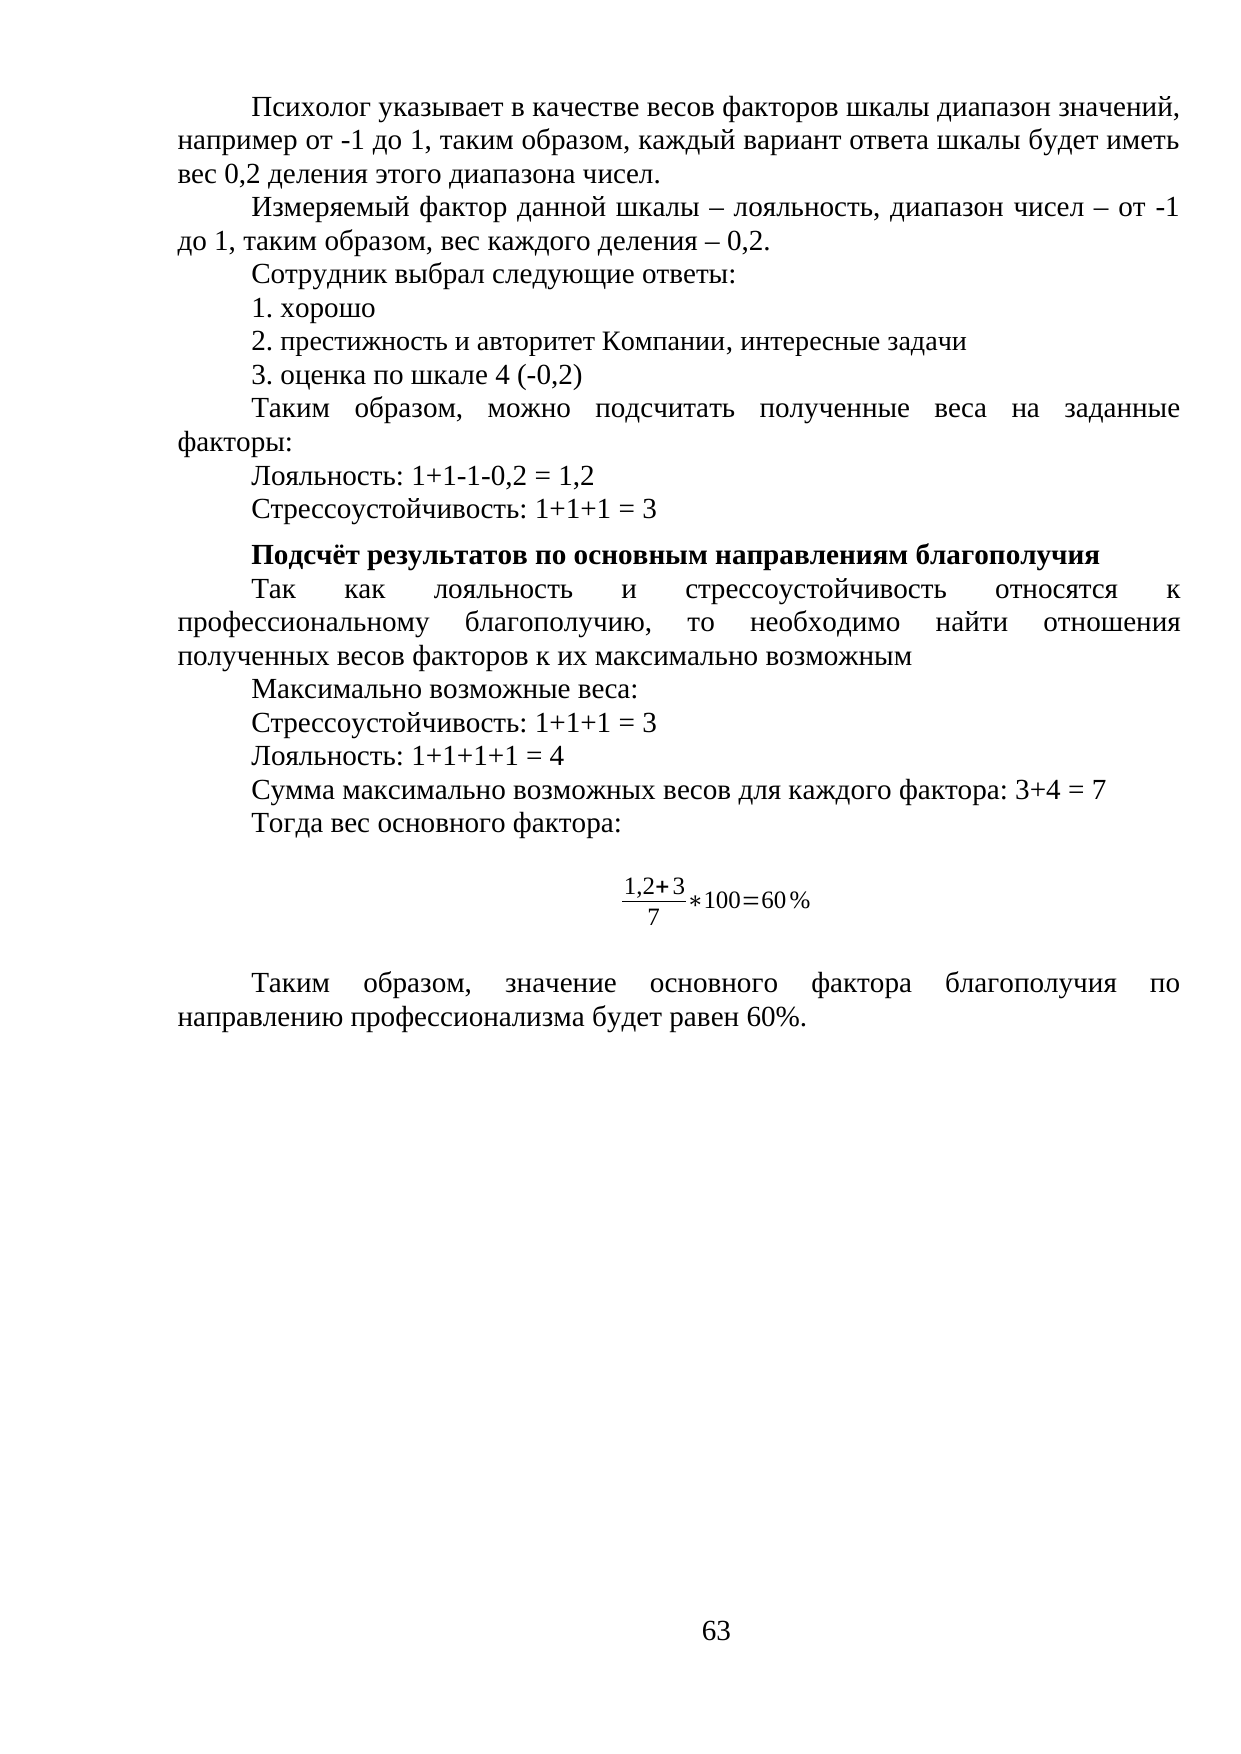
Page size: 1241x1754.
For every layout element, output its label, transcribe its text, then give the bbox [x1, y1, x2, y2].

text Таким образом, можно подсчитать полученные веса на заданные факторы: [177, 391, 1181, 458]
text Лояльность: 1+1-1-0,2 = 1,2 [177, 458, 1181, 491]
text 2. престижность и авторитет Компании, интересные задачи [177, 323, 1181, 357]
text Таким образом, значение основного фактора благополучия по направлению профессионализма будет равен 60%. [177, 965, 1181, 1032]
text Сотрудник выбрал следующие ответы: [177, 256, 1181, 290]
text Максимально возможные веса: [177, 671, 1181, 705]
text Стрессоустойчивость: 1+1+1 = 3 [177, 491, 1181, 525]
text Подсчёт результатов по основным направлениям благополучия [177, 537, 1181, 571]
text Стрессоустойчивость: 1+1+1 = 3 [177, 705, 1181, 738]
text Лояльность: 1+1+1+1 = 4 [177, 738, 1181, 772]
text Так как лояльность и стрессоустойчивость относятся к профессиональному благополучию, то необходимо найти отношения полученных весов факторов к их максимально возможным [177, 571, 1181, 671]
text 3. оценка по шкале 4 (-0,2) [177, 357, 1181, 391]
text Измеряемый фактор данной шкалы – лояльность, диапазон чисел – от -1 до 1, таким образом, вес каждого деления – 0,2. [177, 189, 1181, 256]
text Тогда вес основного фактора: [177, 806, 1181, 839]
text Психолог указывает в качестве весов факторов шкалы диапазон значений, например от -1 до 1, таким образом, каждый вариант ответа шкалы будет иметь вес 0,2 деления этого диапазона чисел. [177, 89, 1181, 189]
text 1. хорошо [177, 290, 1181, 323]
text Сумма максимально возможных весов для каждого фактора: 3+4 = 7 [177, 772, 1181, 806]
